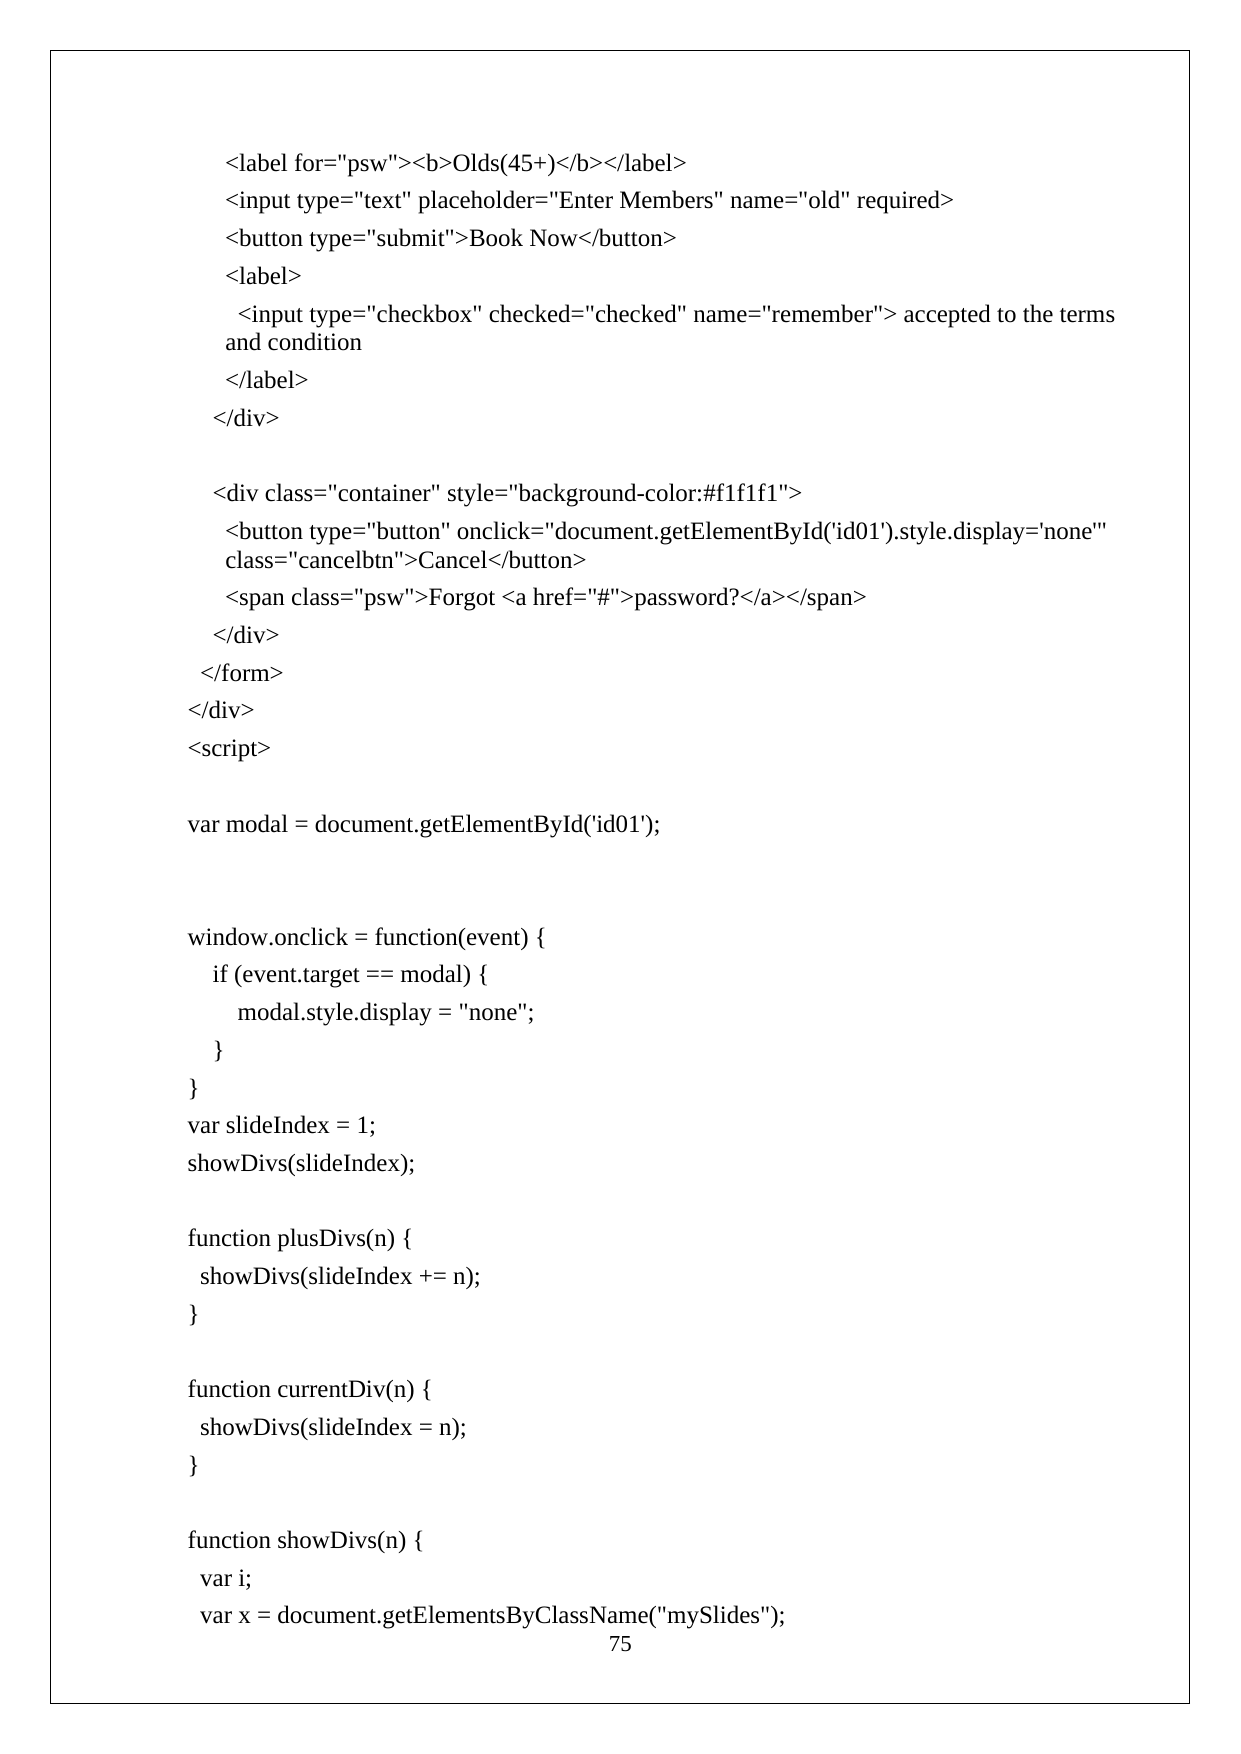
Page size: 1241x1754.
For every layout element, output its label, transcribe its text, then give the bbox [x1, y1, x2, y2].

subtitle function plusDivs(n) { [187, 1223, 1140, 1252]
subtitle <button type="submit">Book Now</button> [187, 223, 1140, 252]
subtitle <label for="psw"><b>Olds(45+)</b></label> [187, 148, 1140, 177]
subtitle <label> [187, 261, 1140, 290]
subtitle showDivs(slideIndex); [187, 1148, 1140, 1177]
subtitle <button type="button" onclick="document.getElementById('id01').style.display='none'" class="cancelbtn">Cancel</button> [187, 516, 1140, 573]
subtitle </label> [187, 365, 1140, 394]
subtitle showDivs(slideIndex += n); [187, 1261, 1140, 1290]
subtitle } [187, 1073, 1140, 1101]
subtitle <div class="container" style="background-color:#f1f1f1"> [187, 478, 1140, 507]
subtitle var i; [187, 1563, 1140, 1592]
subtitle </form> [187, 658, 1140, 687]
subtitle showDivs(slideIndex = n); [187, 1412, 1140, 1441]
subtitle window.onclick = function(event) { [187, 922, 1140, 951]
subtitle var modal = document.getElementById('id01'); [187, 809, 1140, 837]
subtitle <script> [187, 733, 1140, 762]
subtitle if (event.target == modal) { [187, 959, 1140, 988]
subtitle <span class="psw">Forgot <a href="#">password?</a></span> [187, 582, 1140, 611]
subtitle var x = document.getElementsByClassName("mySlides"); [187, 1601, 1140, 1629]
subtitle </div> [187, 403, 1140, 432]
subtitle </div> [187, 696, 1140, 724]
subtitle function showDivs(n) { [187, 1525, 1140, 1554]
subtitle function currentDiv(n) { [187, 1374, 1140, 1403]
subtitle } [187, 1299, 1140, 1328]
subtitle } [187, 1450, 1140, 1478]
subtitle <input type="text" placeholder="Enter Members" name="old" required> [187, 186, 1140, 214]
subtitle <input type="checkbox" checked="checked" name="remember"> accepted to the terms and condition [187, 299, 1140, 356]
subtitle var slideIndex = 1; [187, 1110, 1140, 1139]
subtitle </div> [187, 620, 1140, 649]
subtitle modal.style.display = "none"; [187, 997, 1140, 1026]
subtitle } [187, 1035, 1140, 1064]
